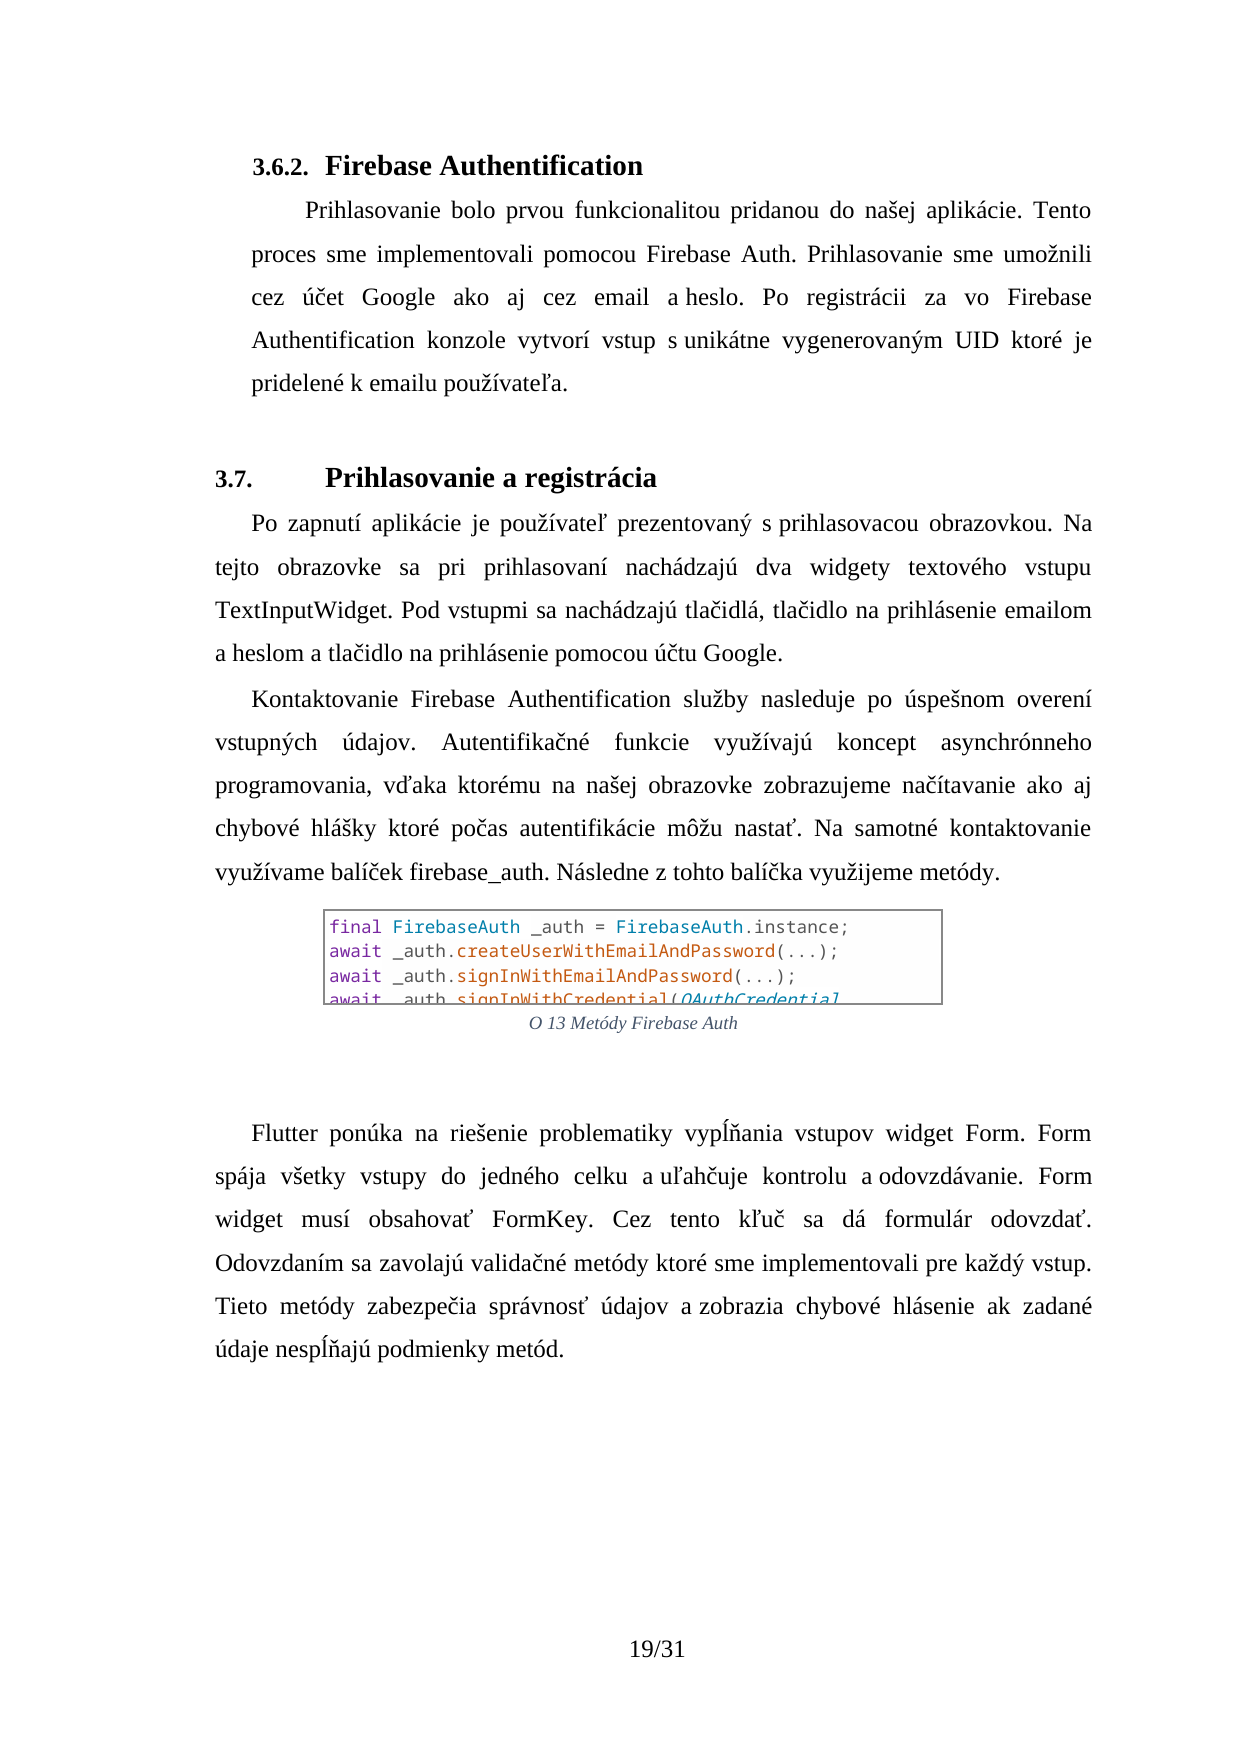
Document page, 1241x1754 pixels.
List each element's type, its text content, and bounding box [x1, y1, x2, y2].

text Po zapnutí aplikácie je používateľ prezentovaný s prihlasovacou obrazovkou. Na tejto obrazovke sa pri prihlasovaní nachádzajú dva widgety textového vstupu TextInputWidget. Pod vstupmi sa nachádzajú tlačidlá, tlačidlo na prihlásenie emailom a heslom a tlačidlo na prihlásenie pomocou účtu Google. [215, 508, 1092, 667]
text Prihlasovanie a registrácia [215, 461, 1092, 494]
text Flutter ponúka na riešenie problematiky vypĺňania vstupov widget Form. Form spája všetky vstupy do jedného celku a uľahčuje kontrolu a odovzdávanie. Form widget musí obsahovať FormKey. Cez tento kľuč sa dá formulár odovzdať. Odovzdaním sa zavolajú validačné metódy ktoré sme implementovali pre každý vstup. Tieto metódy zabezpečia správnosť údajov a zobrazia chybové hlásenie ak zadané údaje nespĺňajú podmienky metód. [215, 1118, 1092, 1363]
text Prihlasovanie bolo prvou funkcionalitou pridanou do našej aplikácie. Tento proces sme implementovali pomocou Firebase Auth. Prihlasovanie sme umožnili cez účet Google ako aj cez email a heslo. Po registrácii za vo Firebase Authentification konzole vytvorí vstup s unikátne vygenerovaným UID ktoré je pridelené k emailu používateľa. [251, 196, 1092, 397]
text Kontaktovanie Firebase Authentification služby nasleduje po úspešnom overení vstupných údajov. Autentifikačné funkcie využívajú koncept asynchrónneho programovania, vďaka ktorému na našej obrazovke zobrazujeme načítavanie ako aj chybové hlášky ktoré počas autentifikácie môžu nastať. Na samotné kontaktovanie využívame balíček firebase_auth. Následne z tohto balíčka využijeme metódy. [215, 684, 1092, 885]
list Firebase Authentification [252, 148, 1092, 181]
